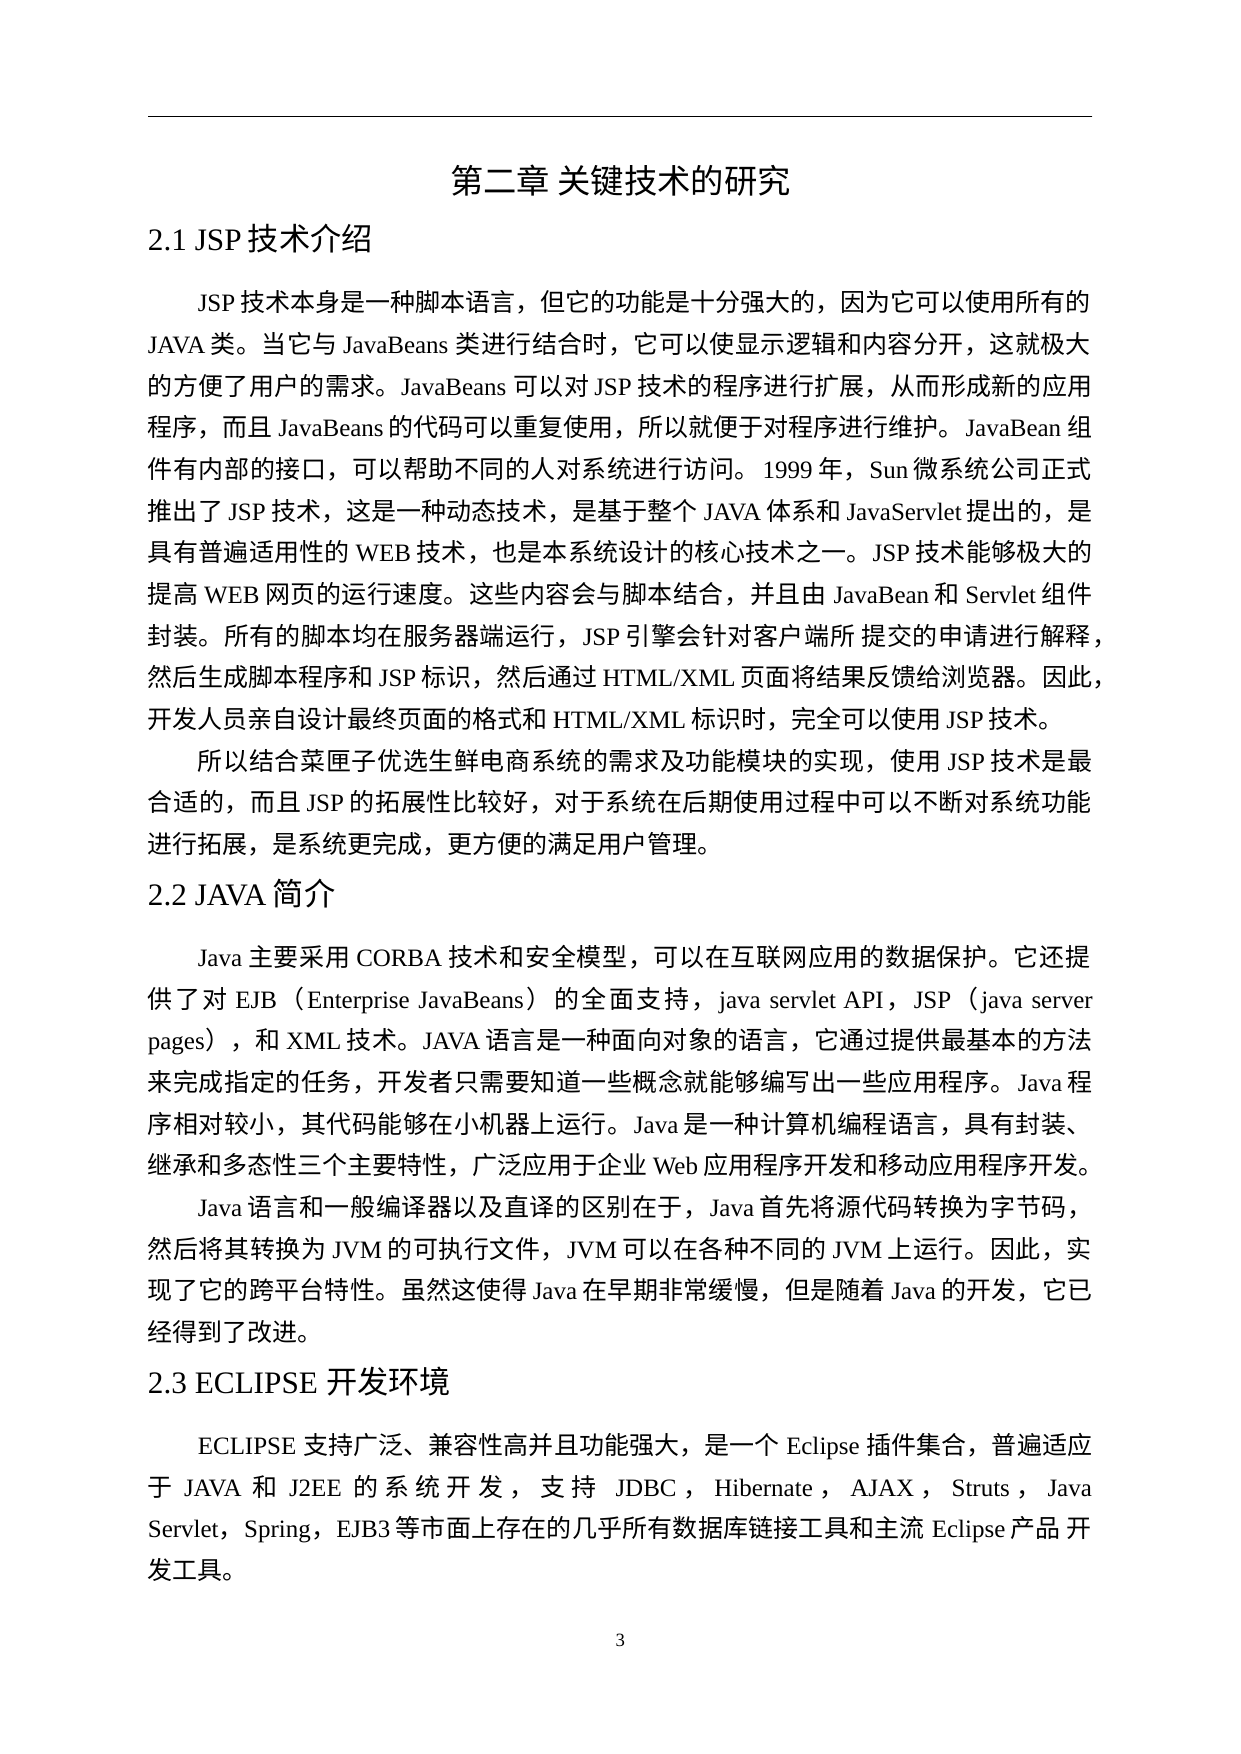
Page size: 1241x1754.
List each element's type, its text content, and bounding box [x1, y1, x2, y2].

subtitle 2.3 ECLIPSE 开发环境 [148, 1357, 1092, 1402]
text Java语言和一般编译器以及直译的区别在于，Java首先将源代码转换为字节码，然后将其转换为JVM的可执行文件，JVM可以在各种不同的JVM上运行。因此，实现了它的跨平台特性。虽然这使得Java在早期非常缓慢，但是随着Java的开发，它已经得到了改进。 [148, 1183, 1092, 1350]
subtitle 2.2 JAVA简介 [148, 869, 1092, 914]
text Java主要采用CORBA技术和安全模型，可以在互联网应用的数据保护。它还提供了对EJB（Enterprise JavaBeans）的全面支持，java servlet API，JSP（java server pages），和XML技术。JAVA语言是一种面向对象的语言，它通过提供最基本的方法来完成指定的任务，开发者只需要知道一些概念就能够编写出一些应用程序。Java程序相对较小，其代码能够在小机器上运行。Java是一种计算机编程语言，具有封装、继承和多态性三个主要特性，广泛应用于企业Web应用程序开发和移动应用程序开发。 [148, 933, 1092, 1183]
subtitle 第二章 关键技术的研究 [148, 160, 1092, 202]
subtitle 2.1 JSP技术介绍 [148, 214, 1092, 259]
text ECLIPSE 支持广泛、兼容性高并且功能强大，是一个Eclipse 插件集合，普遍适应于JAVA和J2EE的系统开发，支持 JDBC，Hibernate，AJAX，Struts，Java Servlet，Spring，EJB3等市面上存在的几乎所有数据库链接工具和主流Eclipse产品 开发工具。 [148, 1421, 1092, 1588]
text JSP技术本身是一种脚本语言，但它的功能是十分强大的，因为它可以使用所有的JAVA类。当它与JavaBeans 类进行结合时，它可以使显示逻辑和内容分开，这就极大的方便了用户的需求。JavaBeans 可以对JSP技术的程序进行扩展，从而形成新的应用程序，而且JavaBeans的代码可以重复使用，所以就便于对程序进行维护。JavaBean 组件有内部的接口，可以帮助不同的人对系统进行访问。1999年，Sun微系统公司正式推出了JSP技术，这是一种动态技术，是基于整个JAVA体系和JavaServlet提出的，是具有普遍适用性的WEB技术，也是本系统设计的核心技术之一。JSP技术能够极大的提高WEB网页的运行速度。这些内容会与脚本结合，并且由JavaBean和Servlet组件封装。所有的脚本均在服务器端运行，JSP引擎会针对客户端所 提交的申请进行解释，然后生成脚本程序和JSP标识，然后通过HTML/XML页面将结果反馈给浏览器。因此，开发人员亲自设计最终页面的格式和HTML/XML标识时，完全可以使用JSP技术。 [148, 278, 1092, 737]
text 所以结合菜匣子优选生鲜电商系统的需求及功能模块的实现，使用JSP技术是最合适的，而且JSP的拓展性比较好，对于系统在后期使用过程中可以不断对系统功能进行拓展，是系统更完成，更方便的满足用户管理。 [148, 737, 1092, 862]
